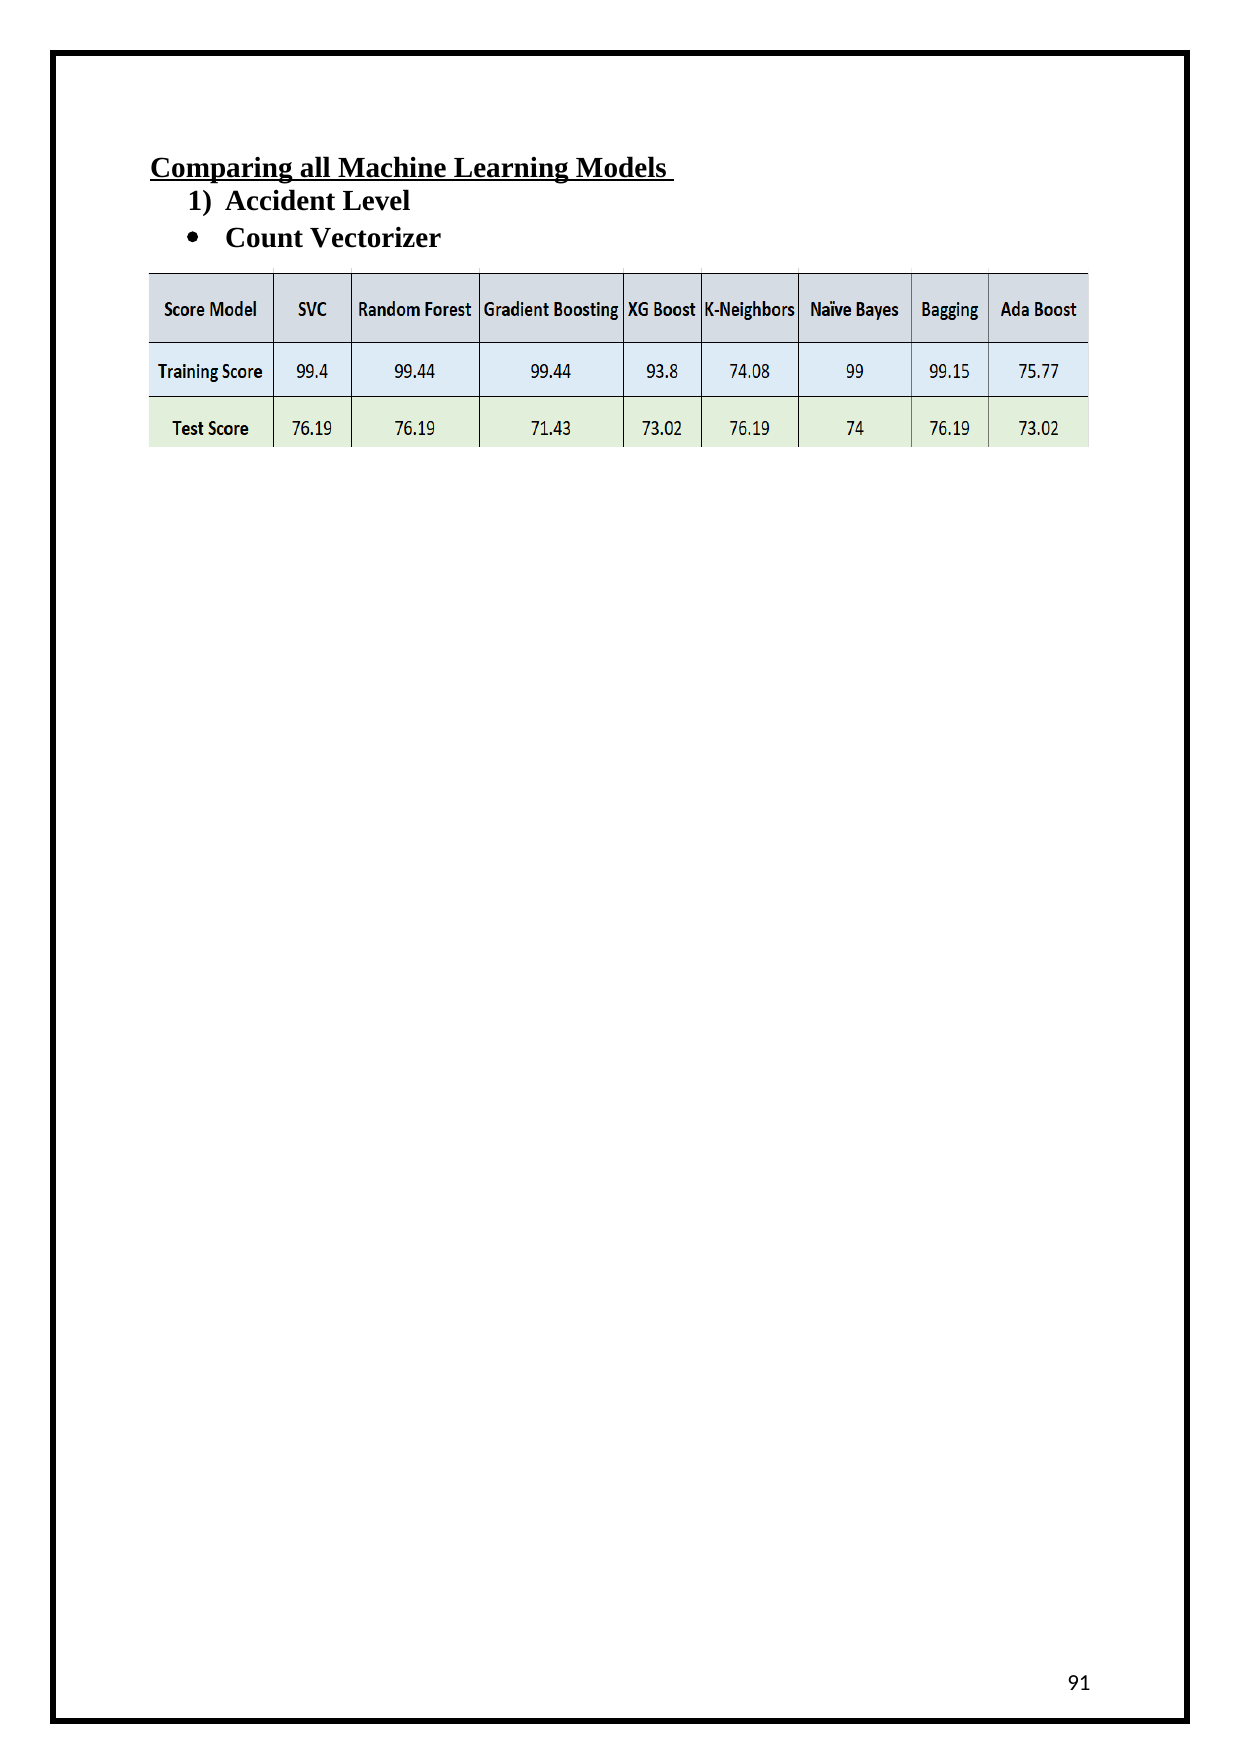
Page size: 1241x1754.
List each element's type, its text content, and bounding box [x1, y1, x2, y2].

text Comparing all Machine Learning Models [150, 150, 1090, 183]
list Accident Level [187, 183, 1090, 217]
picture [147, 268, 1087, 447]
list Count Vectorizer [187, 220, 1090, 253]
